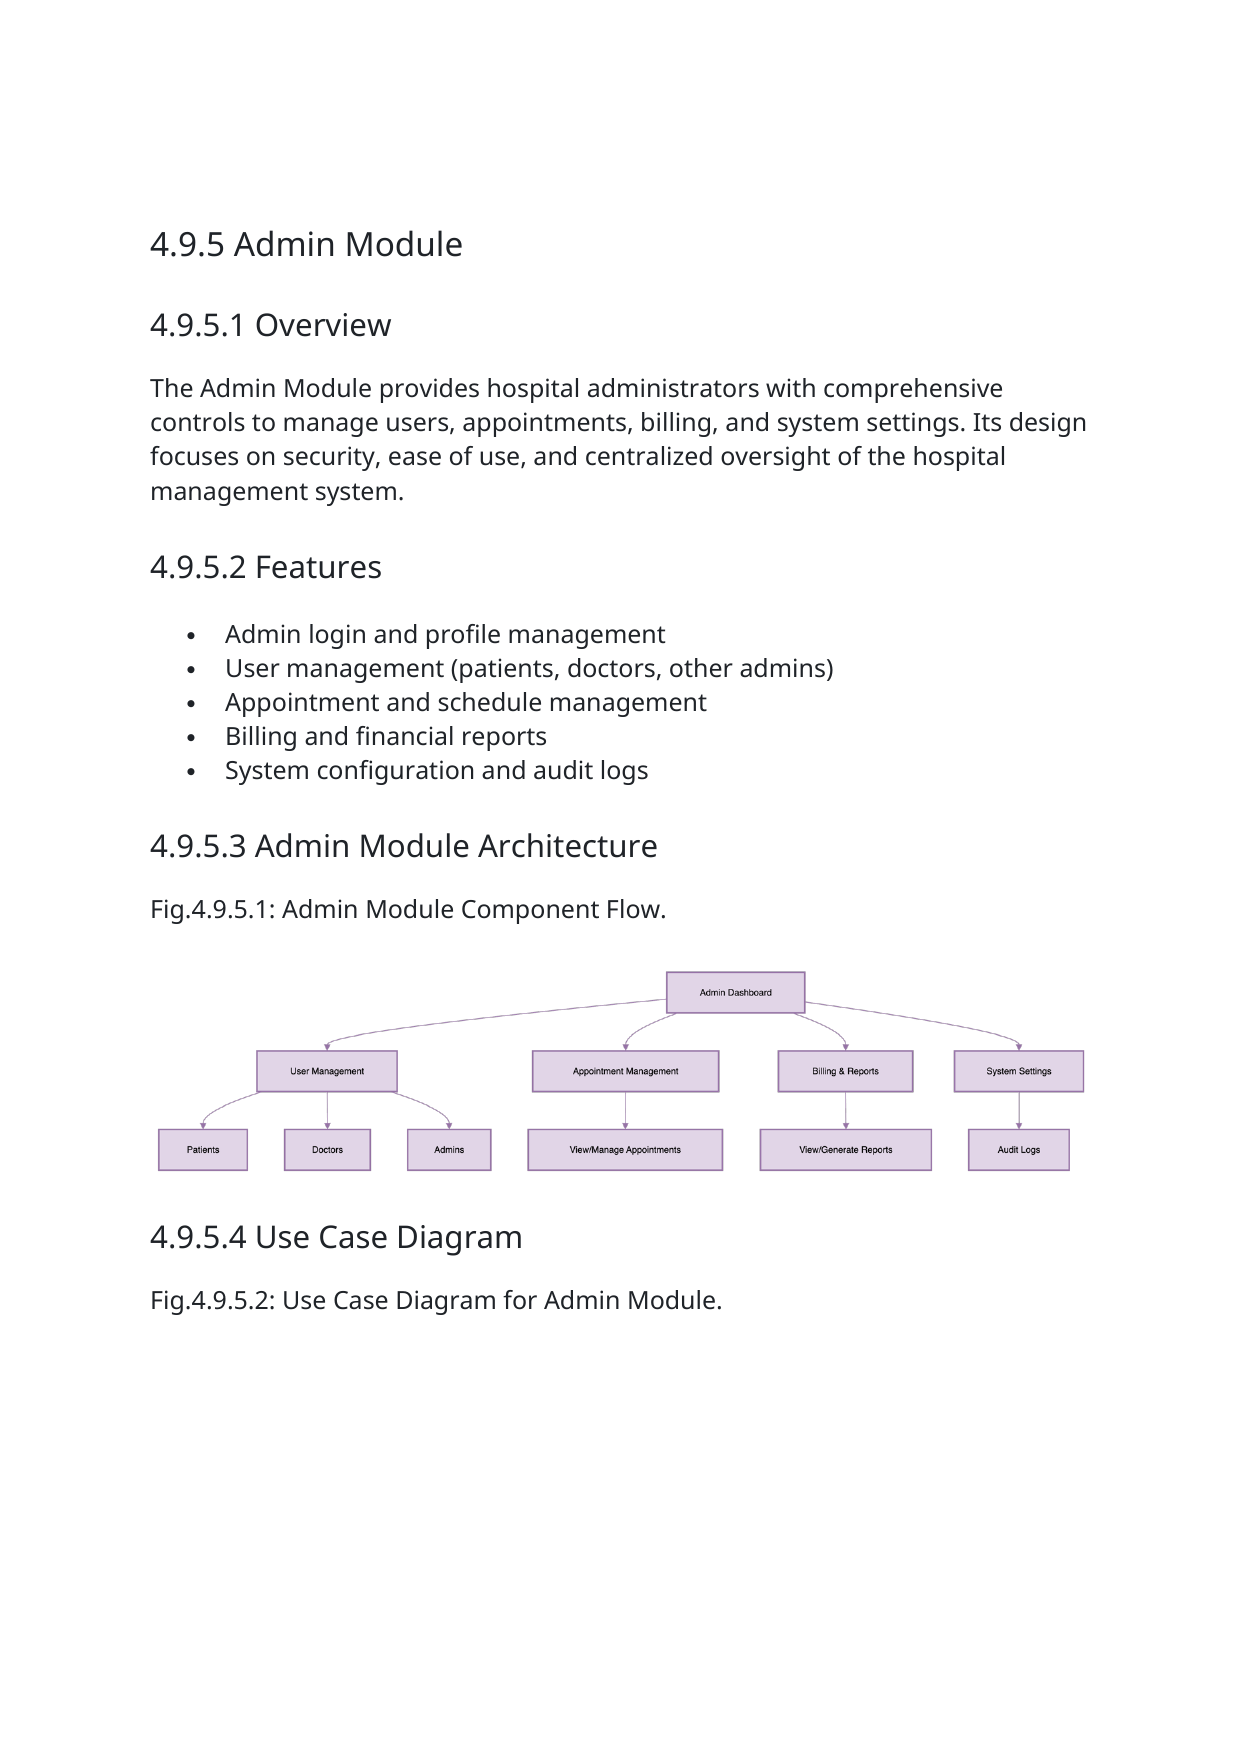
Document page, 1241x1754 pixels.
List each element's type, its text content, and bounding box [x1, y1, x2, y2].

subtitle 4.9.5.1 Overview [150, 303, 1090, 346]
list Billing and financial reports [187, 719, 1090, 753]
list User management (patients, doctors, other admins) [187, 651, 1090, 684]
subtitle 4.9.5.4 Use Case Diagram [150, 1215, 1090, 1257]
text The Admin Module provides hospital administrators with comprehensive controls to manage users, appointments, billing, and system settings. Its design focuses on security, ease of use, and centralized oversight of the hospital management system. [150, 371, 1090, 507]
subtitle 4.9.5.3 Admin Module Architecture [150, 824, 1090, 867]
list Appointment and schedule management [187, 684, 1090, 719]
list Admin login and profile management [187, 616, 1090, 651]
list System configuration and audit logs [187, 753, 1090, 787]
text Fig.4.9.5.2: Use Case Diagram for Admin Module. [150, 1282, 1090, 1316]
subtitle 4.9.5.2 Features [150, 545, 1090, 587]
subtitle 4.9.5 Admin Module [150, 220, 1090, 266]
picture [150, 963, 1091, 1178]
text Fig.4.9.5.1: Admin Module Component Flow. [150, 892, 1090, 926]
